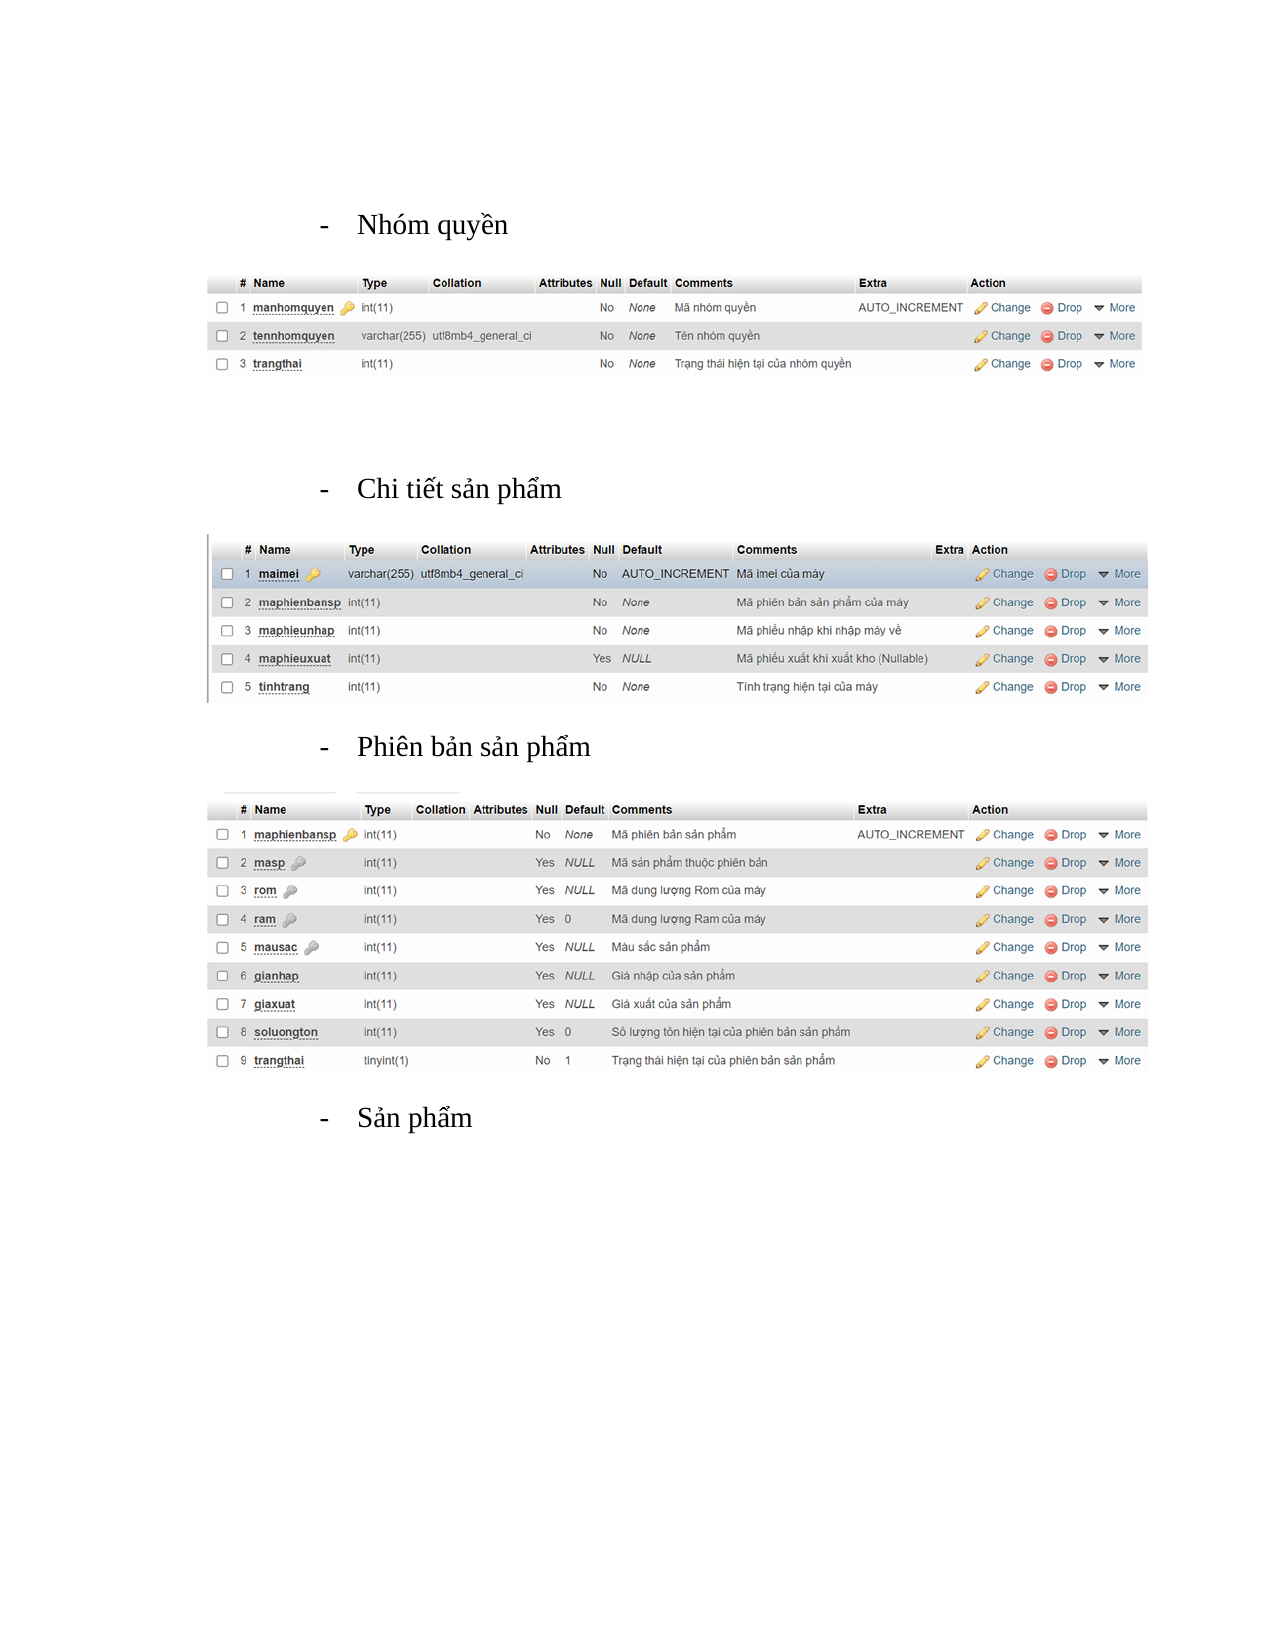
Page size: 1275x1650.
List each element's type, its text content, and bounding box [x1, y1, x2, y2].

picture [206, 269, 1157, 391]
picture [206, 792, 1157, 1074]
list Phiên bản sản phẩm [319, 729, 1157, 763]
list Sản phẩm [319, 1100, 1157, 1133]
list Chi tiết sản phẩm [319, 471, 1157, 505]
picture [206, 534, 1157, 703]
list Nhóm quyền [319, 207, 1157, 240]
